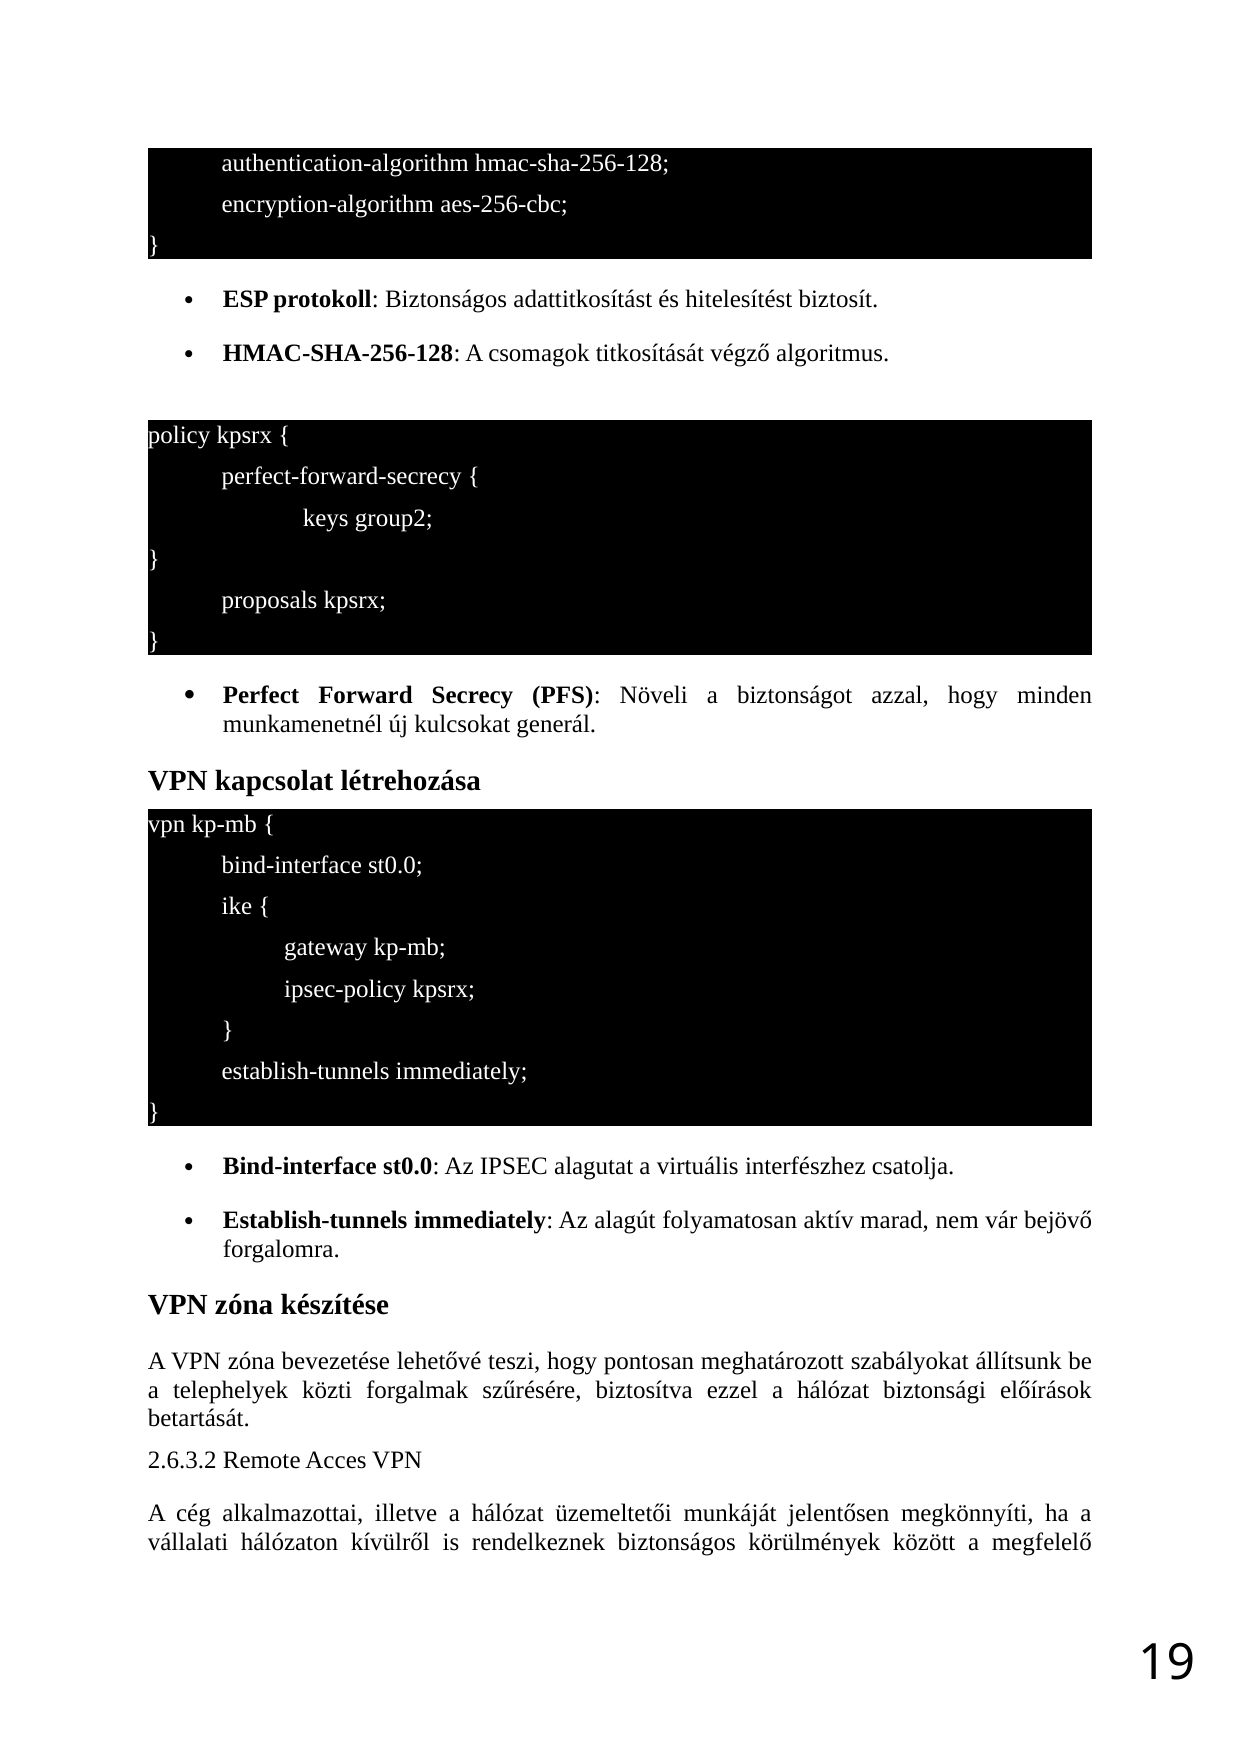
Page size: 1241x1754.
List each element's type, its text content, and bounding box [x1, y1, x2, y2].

list ESP protokoll: Biztonságos adattitkosítást és hitelesítést biztosít. [185, 284, 1092, 313]
text gateway kp-mb; [148, 932, 1092, 961]
text perfect-forward-secrecy { [148, 461, 1092, 490]
text proposals kpsrx; [148, 585, 1092, 614]
text VPN zóna készítése [148, 1287, 1092, 1321]
text ipsec-policy kpsrx; [148, 974, 1092, 1002]
text A VPN zóna bevezetése lehetővé teszi, hogy pontosan meghatározott szabályokat állítsunk be a telephelyek közti forgalmak szűrésére, biztosítva ezzel a hálózat biztonsági előírások betartását. [148, 1346, 1092, 1432]
text authentication-algorithm hmac-sha-256-128; [148, 148, 1092, 176]
text } [148, 230, 1092, 259]
text ike { [148, 891, 1092, 920]
text bind-interface st0.0; [148, 850, 1092, 879]
list Establish-tunnels immediately: Az alagút folyamatosan aktív marad, nem vár bejövő forgalomra. [185, 1205, 1092, 1262]
text vpn kp-mb { [148, 809, 1092, 837]
text } [148, 1097, 1092, 1126]
text } [148, 1015, 1092, 1044]
text policy kpsrx { [148, 420, 1092, 449]
text VPN kapcsolat létrehozása [148, 763, 1092, 796]
list Perfect Forward Secrecy (PFS): Növeli a biztonságot azzal, hogy minden munkamenetnél új kulcsokat generál. [185, 680, 1092, 738]
text establish-tunnels immediately; [148, 1056, 1092, 1085]
text } [148, 544, 1092, 573]
text encryption-algorithm aes-256-cbc; [148, 189, 1092, 218]
subtitle 2.6.3.2 Remote Acces VPN [148, 1445, 1092, 1473]
list HMAC-SHA-256-128: A csomagok titkosítását végző algoritmus. [185, 338, 1092, 366]
text } [148, 626, 1092, 655]
text keys group2; [148, 503, 1092, 531]
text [148, 1498, 1092, 1556]
list Bind-interface st0.0: Az IPSEC alagutat a virtuális interfészhez csatolja. [185, 1151, 1092, 1180]
